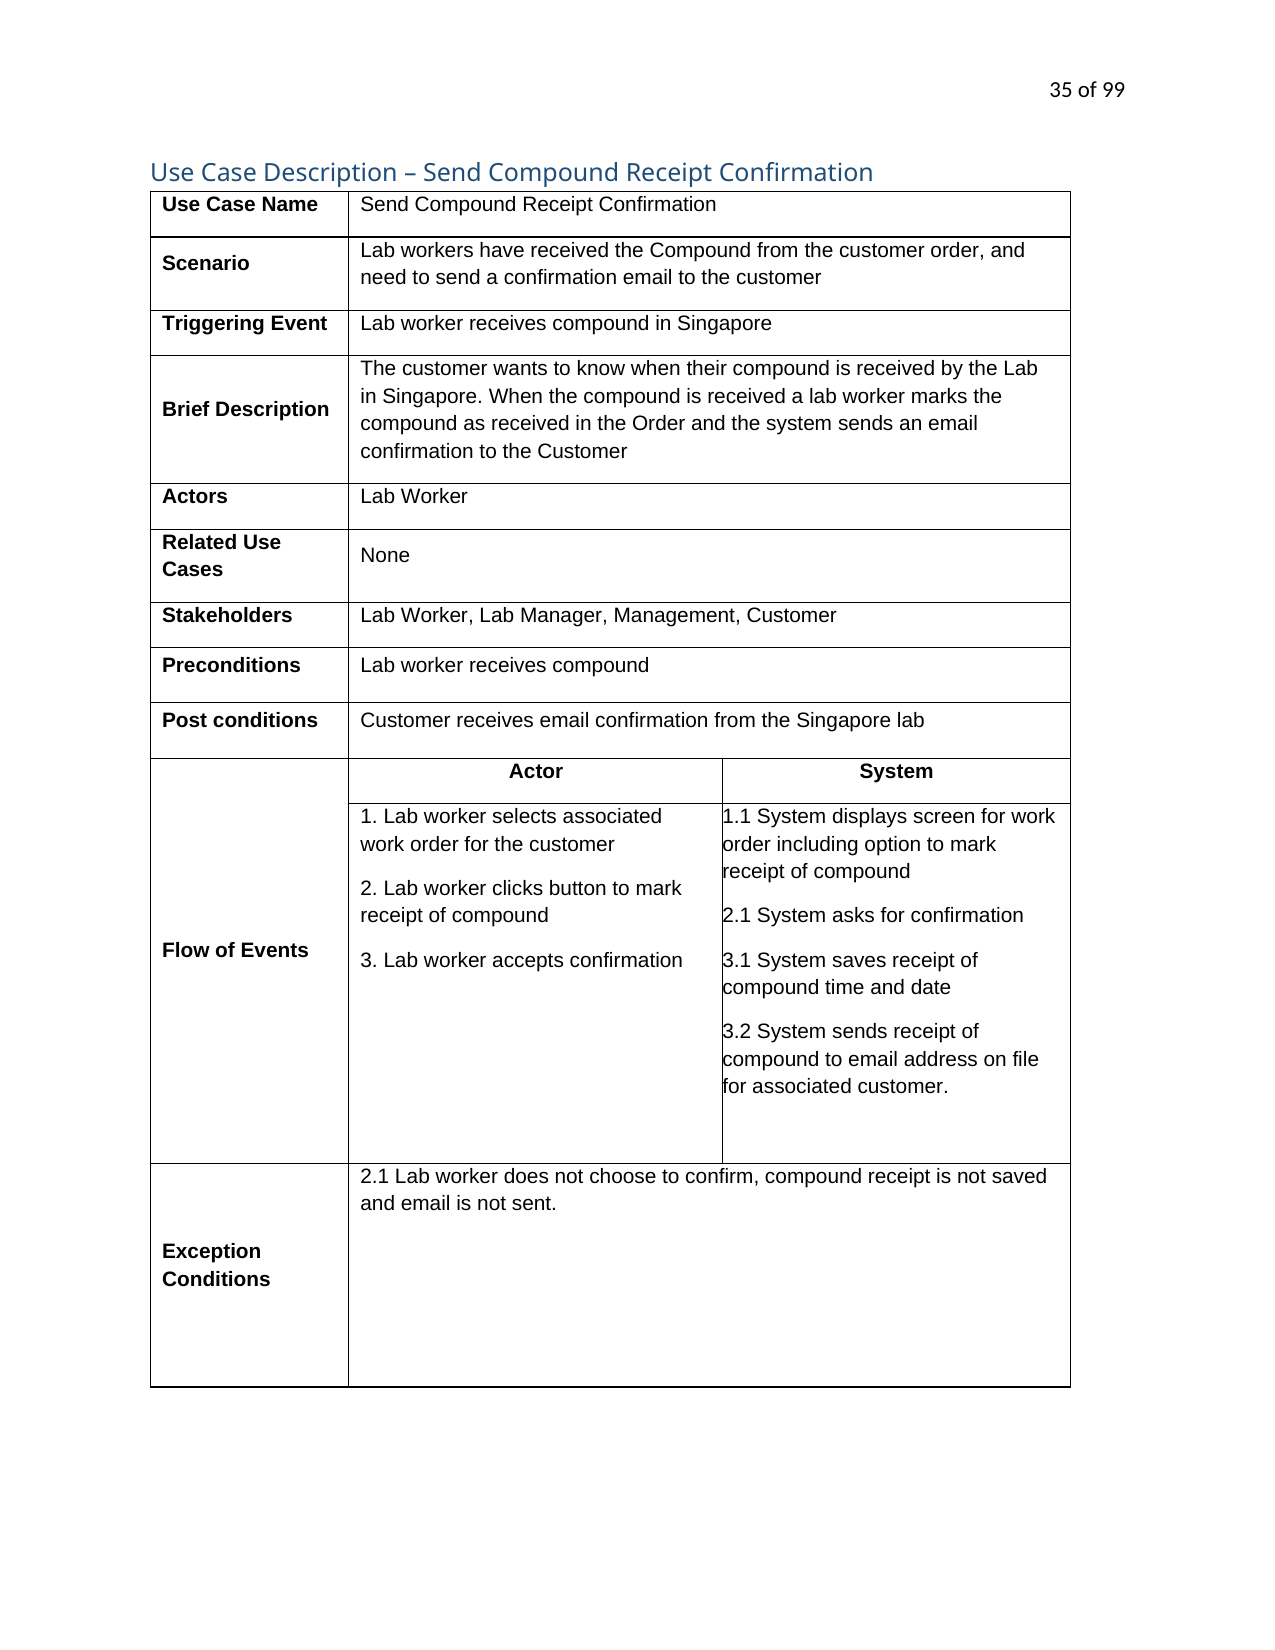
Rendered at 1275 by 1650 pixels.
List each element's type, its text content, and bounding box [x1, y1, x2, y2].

table_cell Flow of Events [151, 759, 348, 1162]
table_cell Lab worker receives compound [349, 648, 1070, 702]
table_cell 2.1 Lab worker does not choose to confirm, compound receipt is not saved and email is not sent. [349, 1164, 1070, 1386]
table_cell Brief Description [151, 356, 348, 483]
table_cell Lab Worker, Lab Manager, Management, Customer [349, 603, 1070, 647]
table_cell Post conditions [151, 703, 348, 757]
table_cell Lab workers have received the Compound from the customer order, and need to send a confirmation email to the customer [349, 238, 1070, 309]
table_cell System [723, 759, 1070, 803]
table_cell 1. Lab worker selects associated work order for the customer 2. Lab worker clicks button to mark receipt of compound 3. Lab worker accepts confirmation [349, 804, 722, 1162]
table_cell Customer receives email confirmation from the Singapore lab [349, 703, 1070, 757]
table_cell Stakeholders [151, 603, 348, 647]
table_cell Preconditions [151, 648, 348, 702]
table_header Use Case Name [151, 192, 348, 236]
table_cell Scenario [151, 238, 348, 309]
table_cell Exception Conditions [151, 1164, 348, 1386]
table_cell The customer wants to know when their compound is received by the Lab in Singapore. When the compound is received a lab worker marks the compound as received in the Order and the system sends an email confirmation to the Customer [349, 356, 1070, 483]
table_header Send Compound Receipt Confirmation [349, 192, 1070, 236]
table_cell Related Use Cases [151, 530, 348, 602]
table_cell Lab worker receives compound in Singapore [349, 311, 1070, 355]
table_cell Actors [151, 484, 348, 528]
table_cell Actor [349, 759, 722, 803]
table_cell None [349, 530, 1070, 602]
table_cell 1.1 System displays screen for work order including option to mark receipt of compound 2.1 System asks for confirmation 3.1 System saves receipt of compound time and date 3.2 System sends receipt of compound to email address on file for associated customer. [723, 804, 1070, 1162]
table_cell Triggering Event [151, 311, 348, 355]
subtitle Use Case Description – Send Compound Receipt Confirmation [150, 154, 1125, 188]
table_cell Lab Worker [349, 484, 1070, 528]
